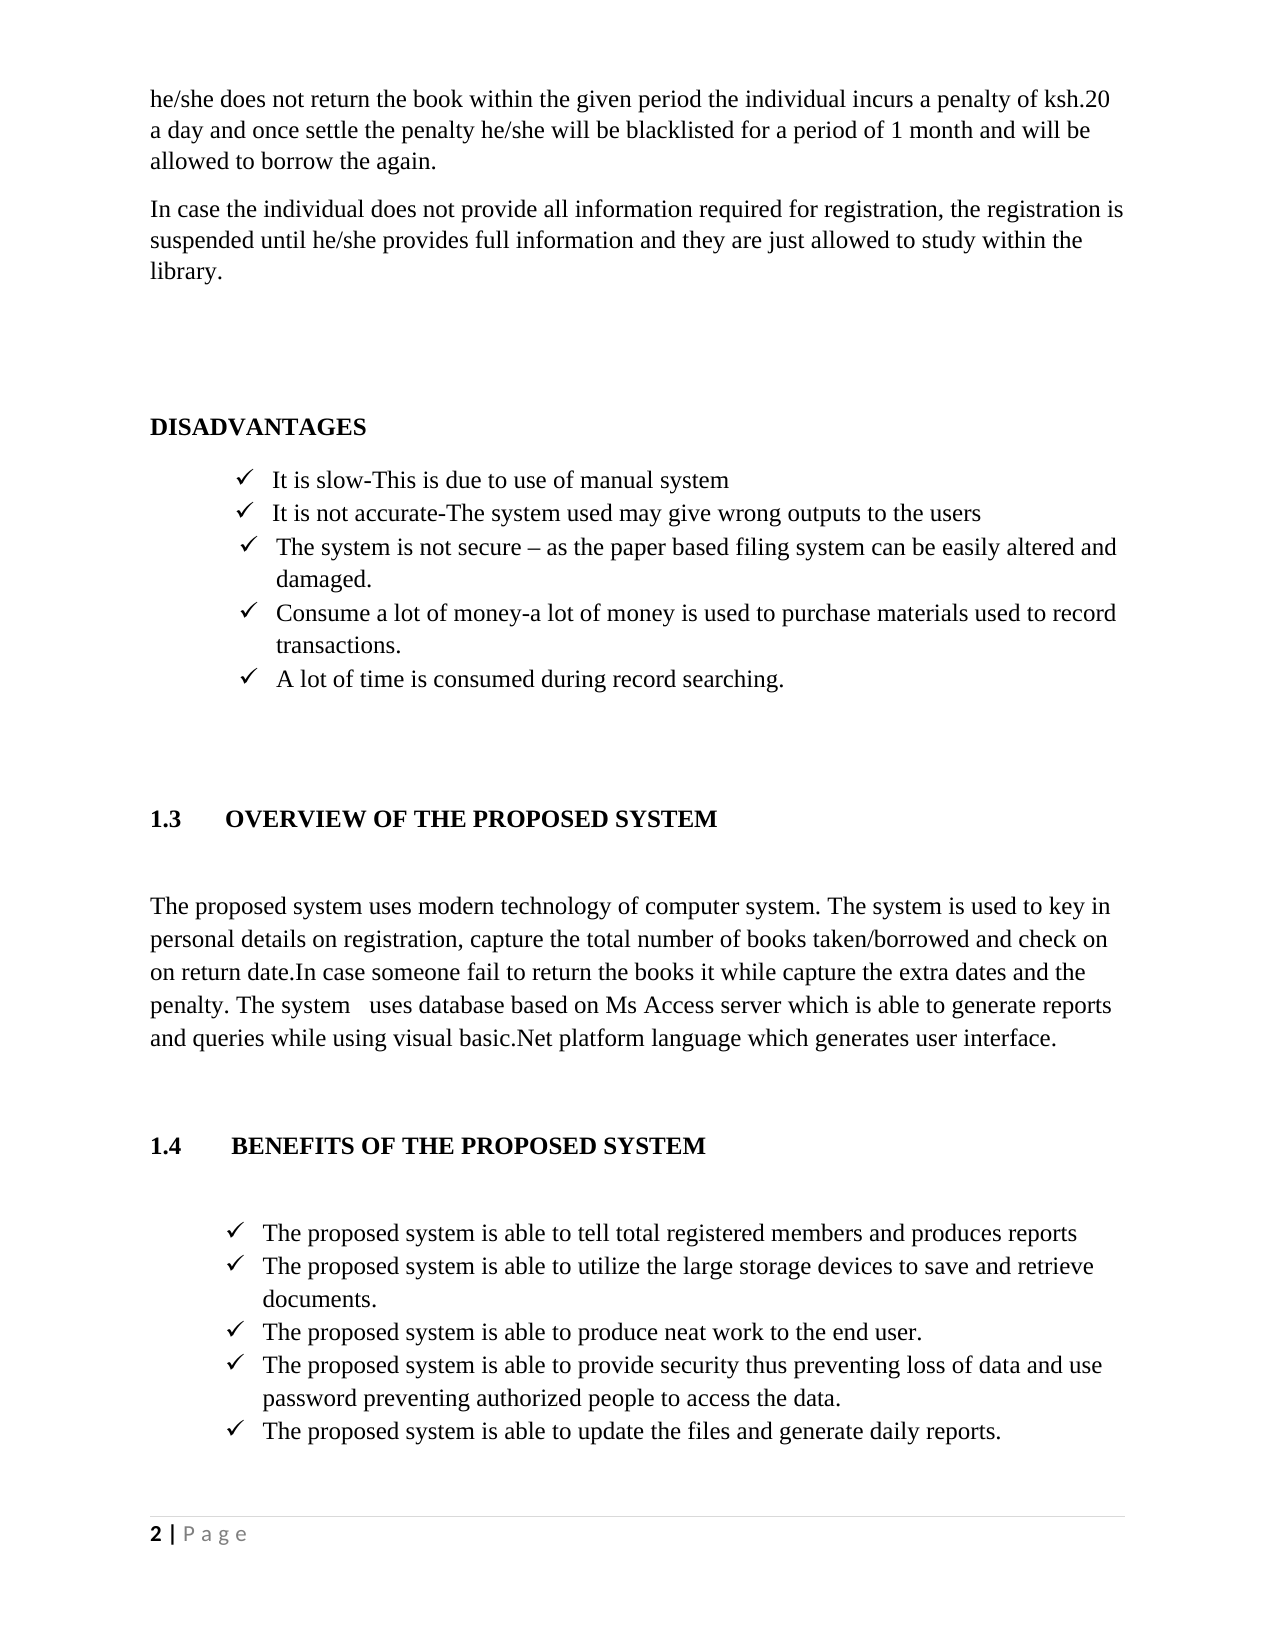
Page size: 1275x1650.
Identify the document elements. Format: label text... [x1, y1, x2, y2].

list The proposed system is able to produce neat work to the end user. [225, 1317, 1125, 1346]
list A lot of time is consumed during record searching. [238, 664, 1125, 692]
list The system is not secure – as the paper based filing system can be easily altered and damaged. [238, 532, 1125, 593]
list The proposed system is able to provide security thus preventing loss of data and use password preventing authorized people to access the data. [225, 1350, 1125, 1412]
list It is not accurate-The system used may give wrong outputs to the users [234, 498, 1125, 527]
text 1.3 OVERVIEW OF THE PROPOSED SYSTEM [150, 804, 1125, 833]
text DISADVANTAGES [150, 412, 1125, 440]
list Consume a lot of money-a lot of money is used to purchase materials used to record transactions. [238, 598, 1125, 659]
list It is slow-This is due to use of manual system [234, 466, 1125, 494]
list The proposed system is able to update the files and generate daily reports. [225, 1416, 1125, 1445]
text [150, 84, 1125, 175]
text The proposed system uses modern technology of computer system. The system is used to key in personal details on registration, capture the total number of books taken/borrowed and check on on return date.In case someone fail to return the books it while capture the extra dates and the penalty. The system uses database based on Ms Access server which is able to generate reports and queries while using visual basic.Net platform language which generates user interface. [150, 891, 1125, 1052]
list The proposed system is able to utilize the large storage devices to save and retrieve documents. [225, 1251, 1125, 1313]
list The proposed system is able to tell total registered members and produces reports [225, 1218, 1125, 1247]
text In case the individual does not provide all information required for registration, the registration is suspended until he/she provides full information and they are just allowed to study within the library. [150, 194, 1125, 285]
text 1.4 BENEFITS OF THE PROPOSED SYSTEM [150, 1131, 1125, 1160]
